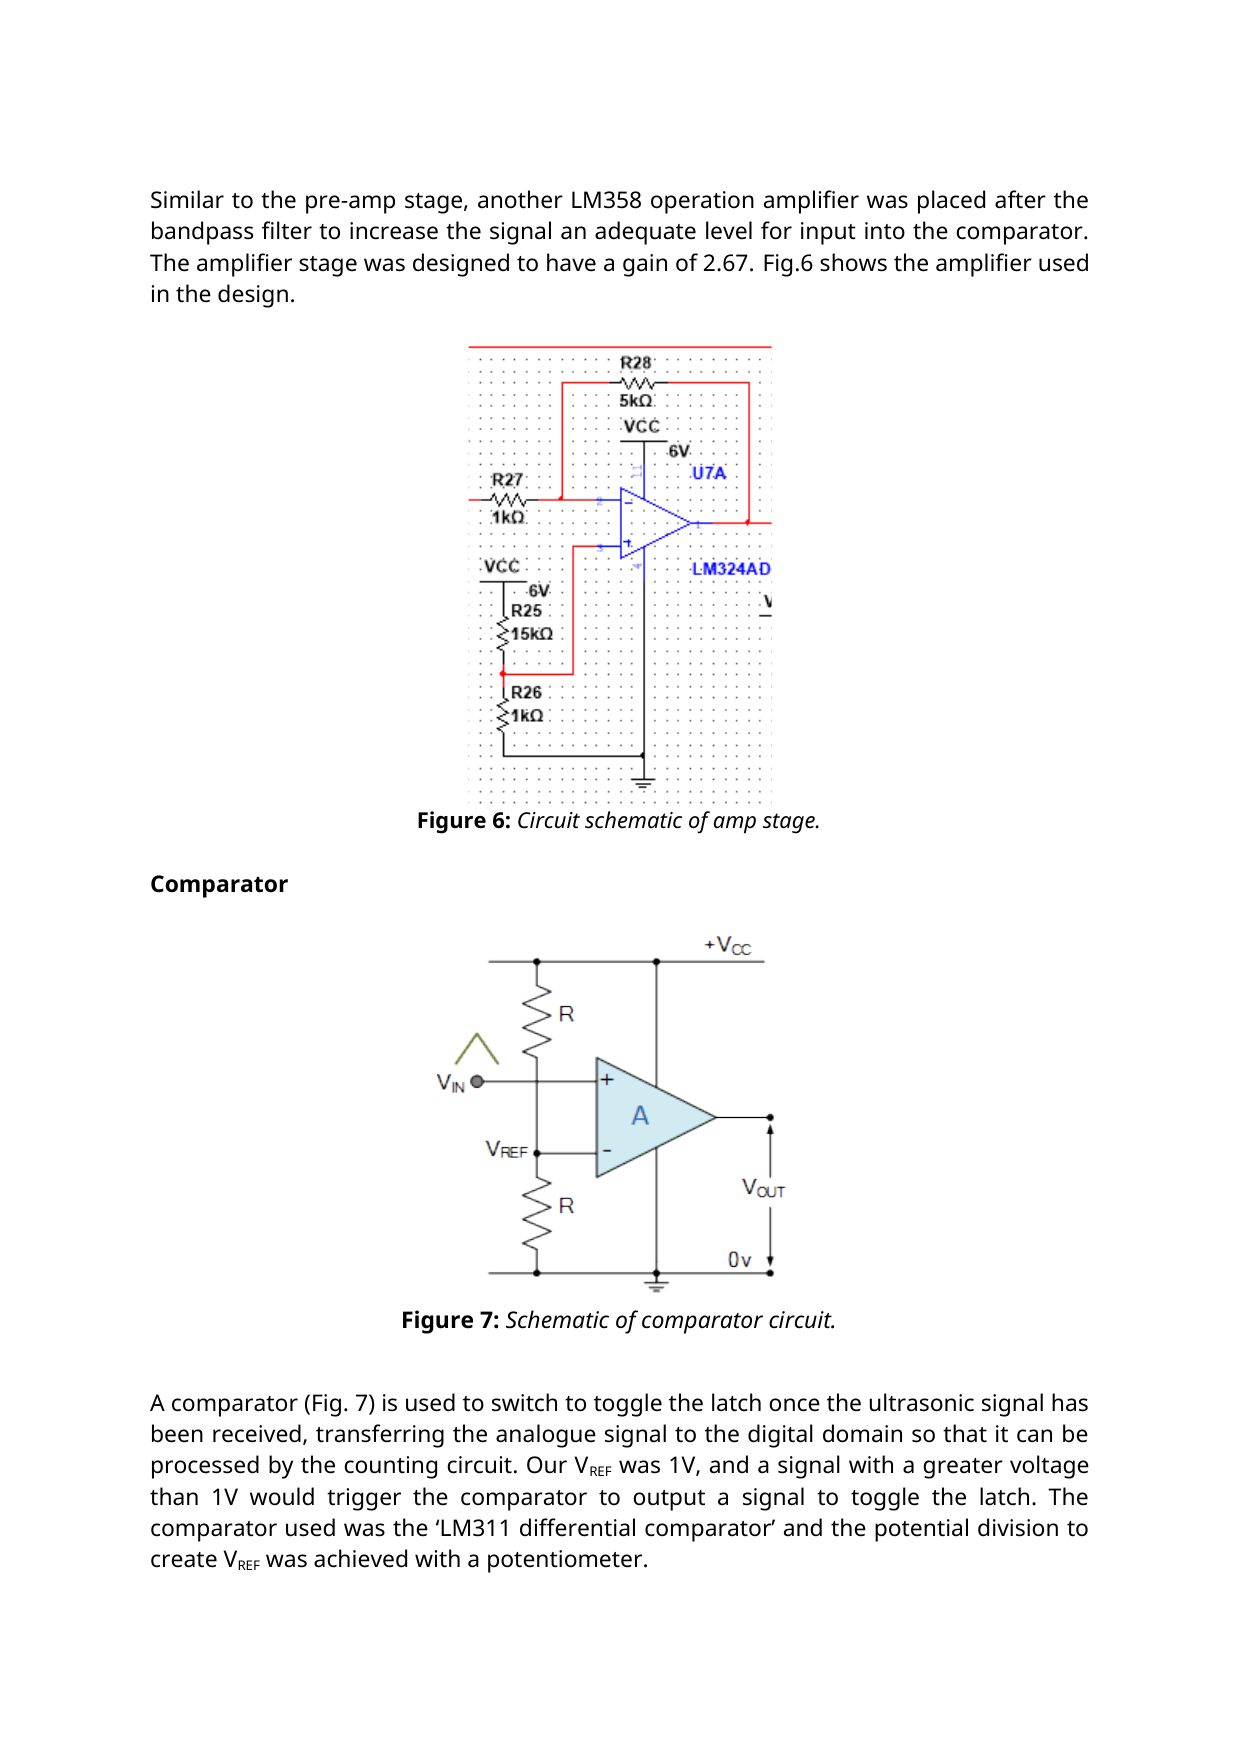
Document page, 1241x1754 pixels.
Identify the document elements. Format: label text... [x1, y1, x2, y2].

text Figure 6: Circuit schematic of amp stage. [150, 804, 1090, 834]
text Comparator [150, 868, 1090, 900]
picture [468, 343, 772, 805]
picture [437, 931, 804, 1304]
text Similar to the pre-amp stage, another LM358 operation amplifier was placed after the bandpass filter to increase the signal an adequate level for input into the comparator. The amplifier stage was designed to have a gain of 2.67. Fig.6 shows the amplifier used in the design. [150, 184, 1090, 309]
text Figure 7: Schematic of comparator circuit. [150, 1303, 1090, 1335]
text A comparator (Fig. 7) is used to switch to toggle the latch once the ultrasonic signal has been received, transferring the analogue signal to the digital domain so that it can be processed by the counting circuit. Our VREF was 1V, and a signal with a greater voltage than 1V would trigger the comparator to output a signal to toggle the latch. The comparator used was the ‘LM311 differential comparator’ and the potential division to create VREF was achieved with a potentiometer. [150, 1387, 1090, 1574]
